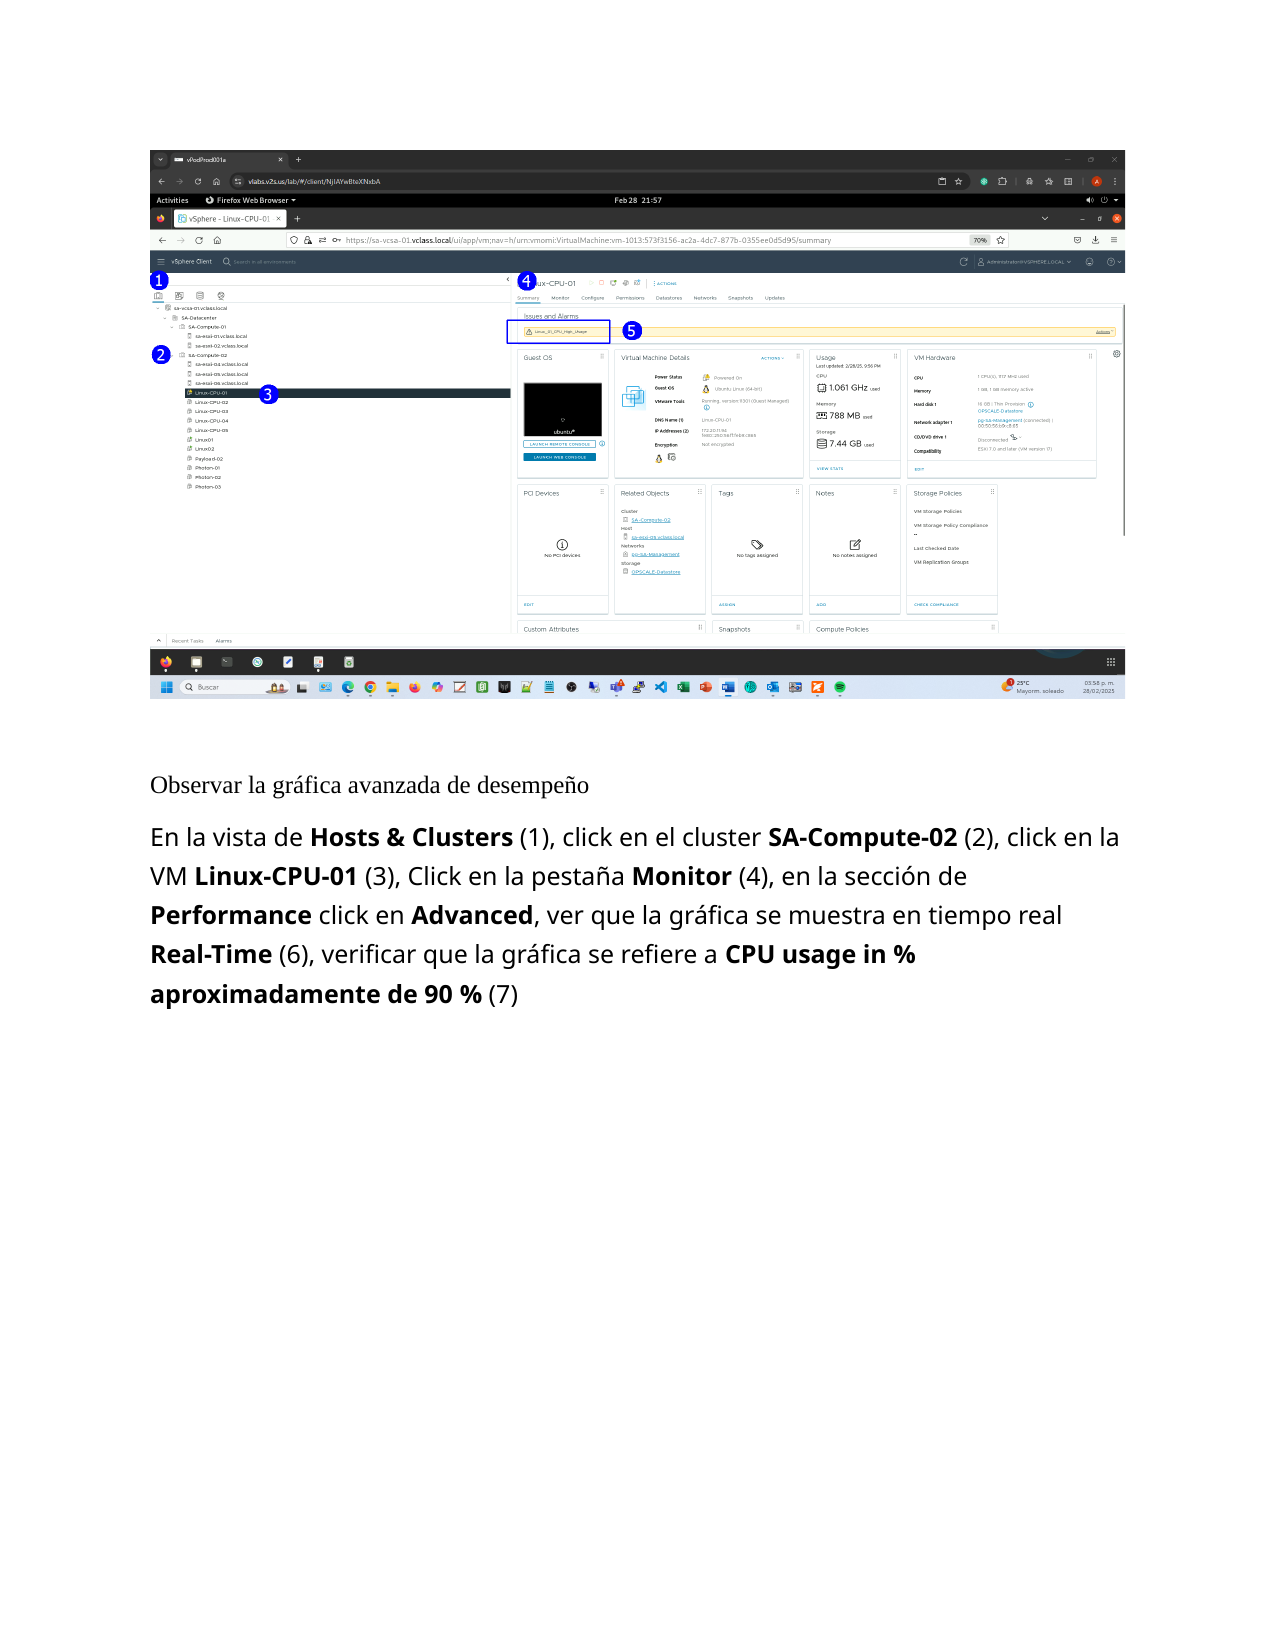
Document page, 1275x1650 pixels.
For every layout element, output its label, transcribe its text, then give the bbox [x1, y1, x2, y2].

text Observar la gráfica avanzada de desempeño [150, 770, 1125, 799]
picture [150, 150, 1125, 699]
text En la vista de Hosts & Clusters (1), click en el cluster SA-Compute-02 (2), click en la VM Linux-CPU-01 (3), Click en la pestaña Monitor (4), en la sección de Performance click en Advanced, ver que la gráfica se muestra en tiempo real Real-Time (6), verificar que la gráfica se refiere a CPU usage in % aproximadamente de 90 % (7) [150, 819, 1125, 1010]
